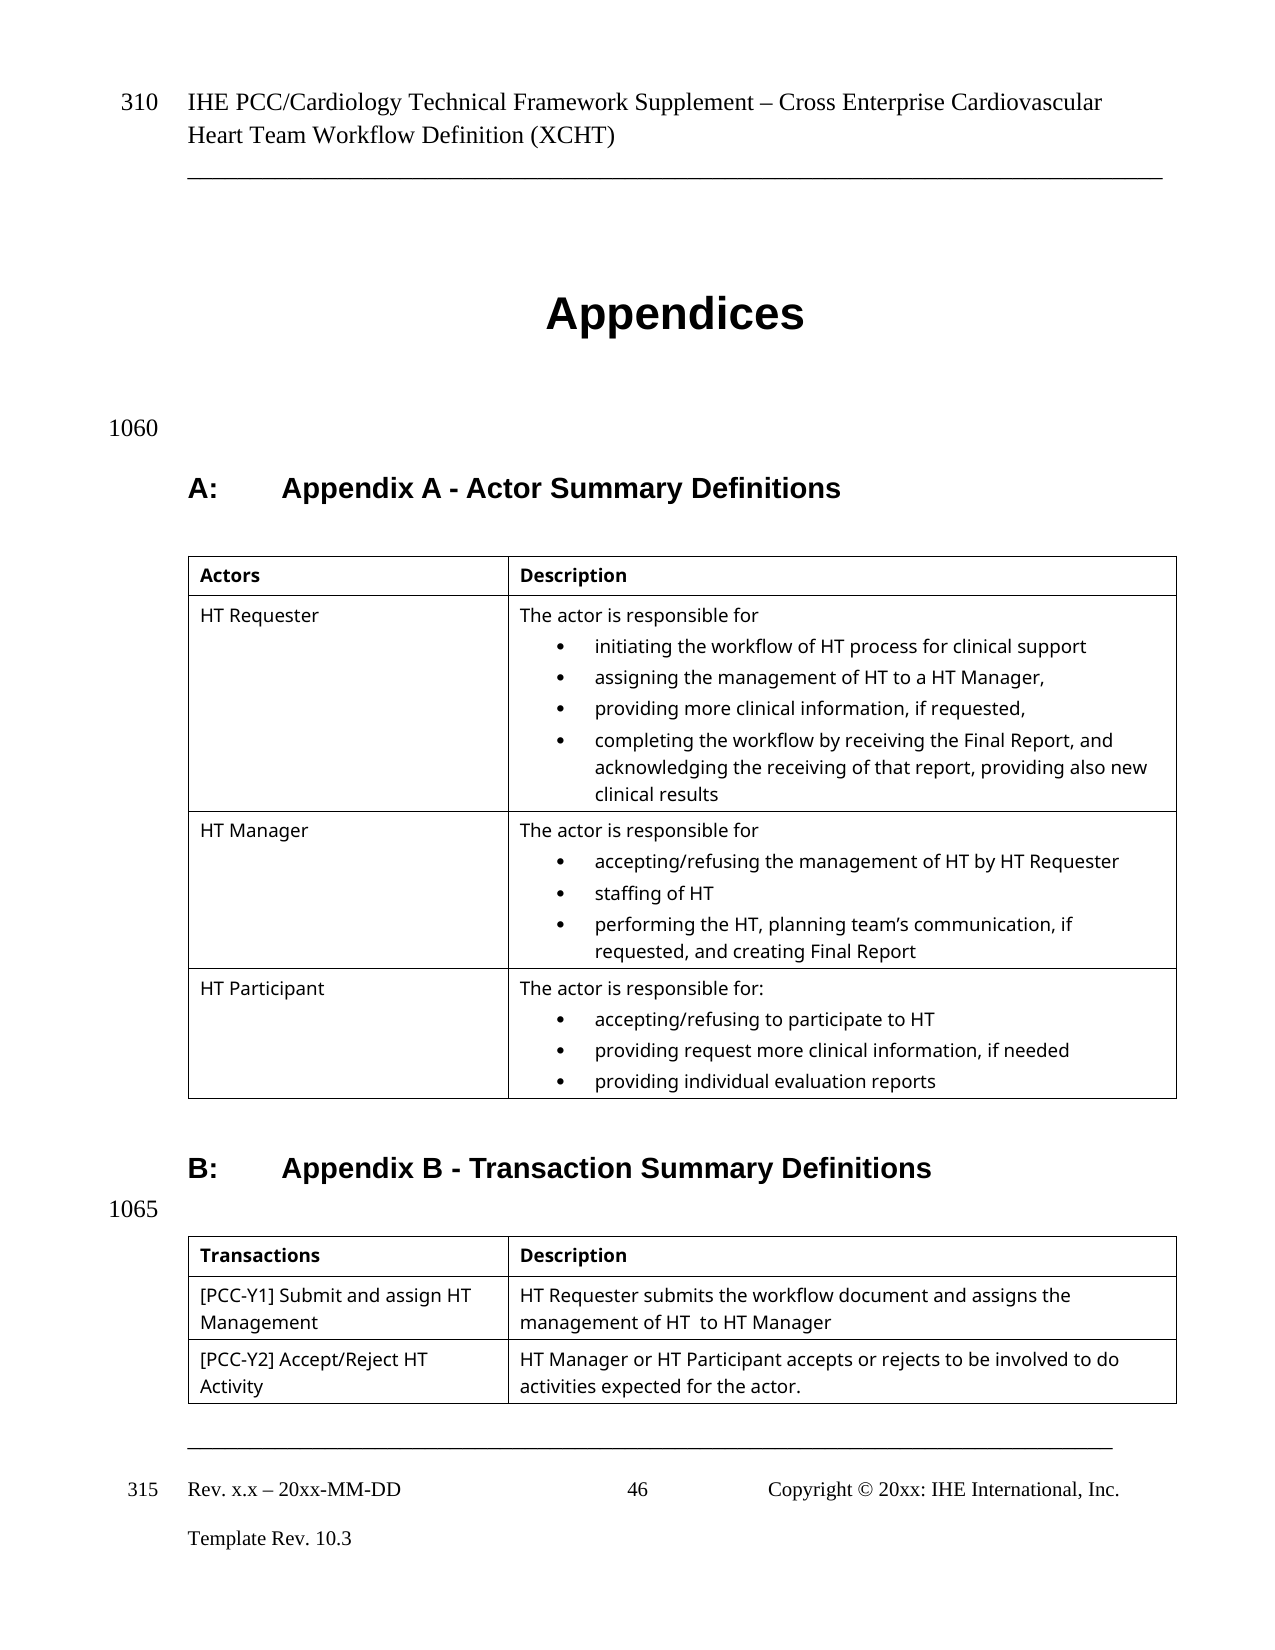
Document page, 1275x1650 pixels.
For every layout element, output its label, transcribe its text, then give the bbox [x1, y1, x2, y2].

title Appendices [187, 286, 1162, 339]
table_cell [PCC-Y1] Submit and assign HT Management [189, 1277, 508, 1339]
subtitle Appendix A - Actor Summary Definitions [187, 471, 1162, 505]
table_header Description [509, 1237, 1176, 1276]
table_cell [PCC-Y2] Accept/Reject HT Activity [189, 1340, 508, 1403]
table_cell HT Requester [189, 596, 508, 811]
table_cell HT Manager [189, 812, 508, 968]
table_header Description [509, 557, 1176, 595]
table_header Actors [189, 557, 508, 595]
table_cell The actor is responsible for initiating the workflow of HT process for clinical support assigning the management of HT to a HT Manager, providing more clinical information, if requested, completing the workflow by receiving the Final Report, and acknowledging the receiving of that report, providing also new clinical results [509, 596, 1176, 811]
table_cell HT Participant [189, 969, 508, 1098]
subtitle Appendix B - Transaction Summary Definitions [187, 1151, 1162, 1185]
table_cell HT Manager or HT Participant accepts or rejects to be involved to do activities expected for the actor. [509, 1340, 1176, 1403]
table_cell The actor is responsible for accepting/refusing the management of HT by HT Requester staffing of HT performing the HT, planning team’s communication, if requested, and creating Final Report [509, 812, 1176, 968]
table_cell HT Requester submits the workflow document and assigns the management of HT to HT Manager [509, 1277, 1176, 1339]
table_header Transactions [189, 1237, 508, 1276]
table_cell The actor is responsible for: accepting/refusing to participate to HT providing request more clinical information, if needed providing individual evaluation reports [509, 969, 1176, 1098]
